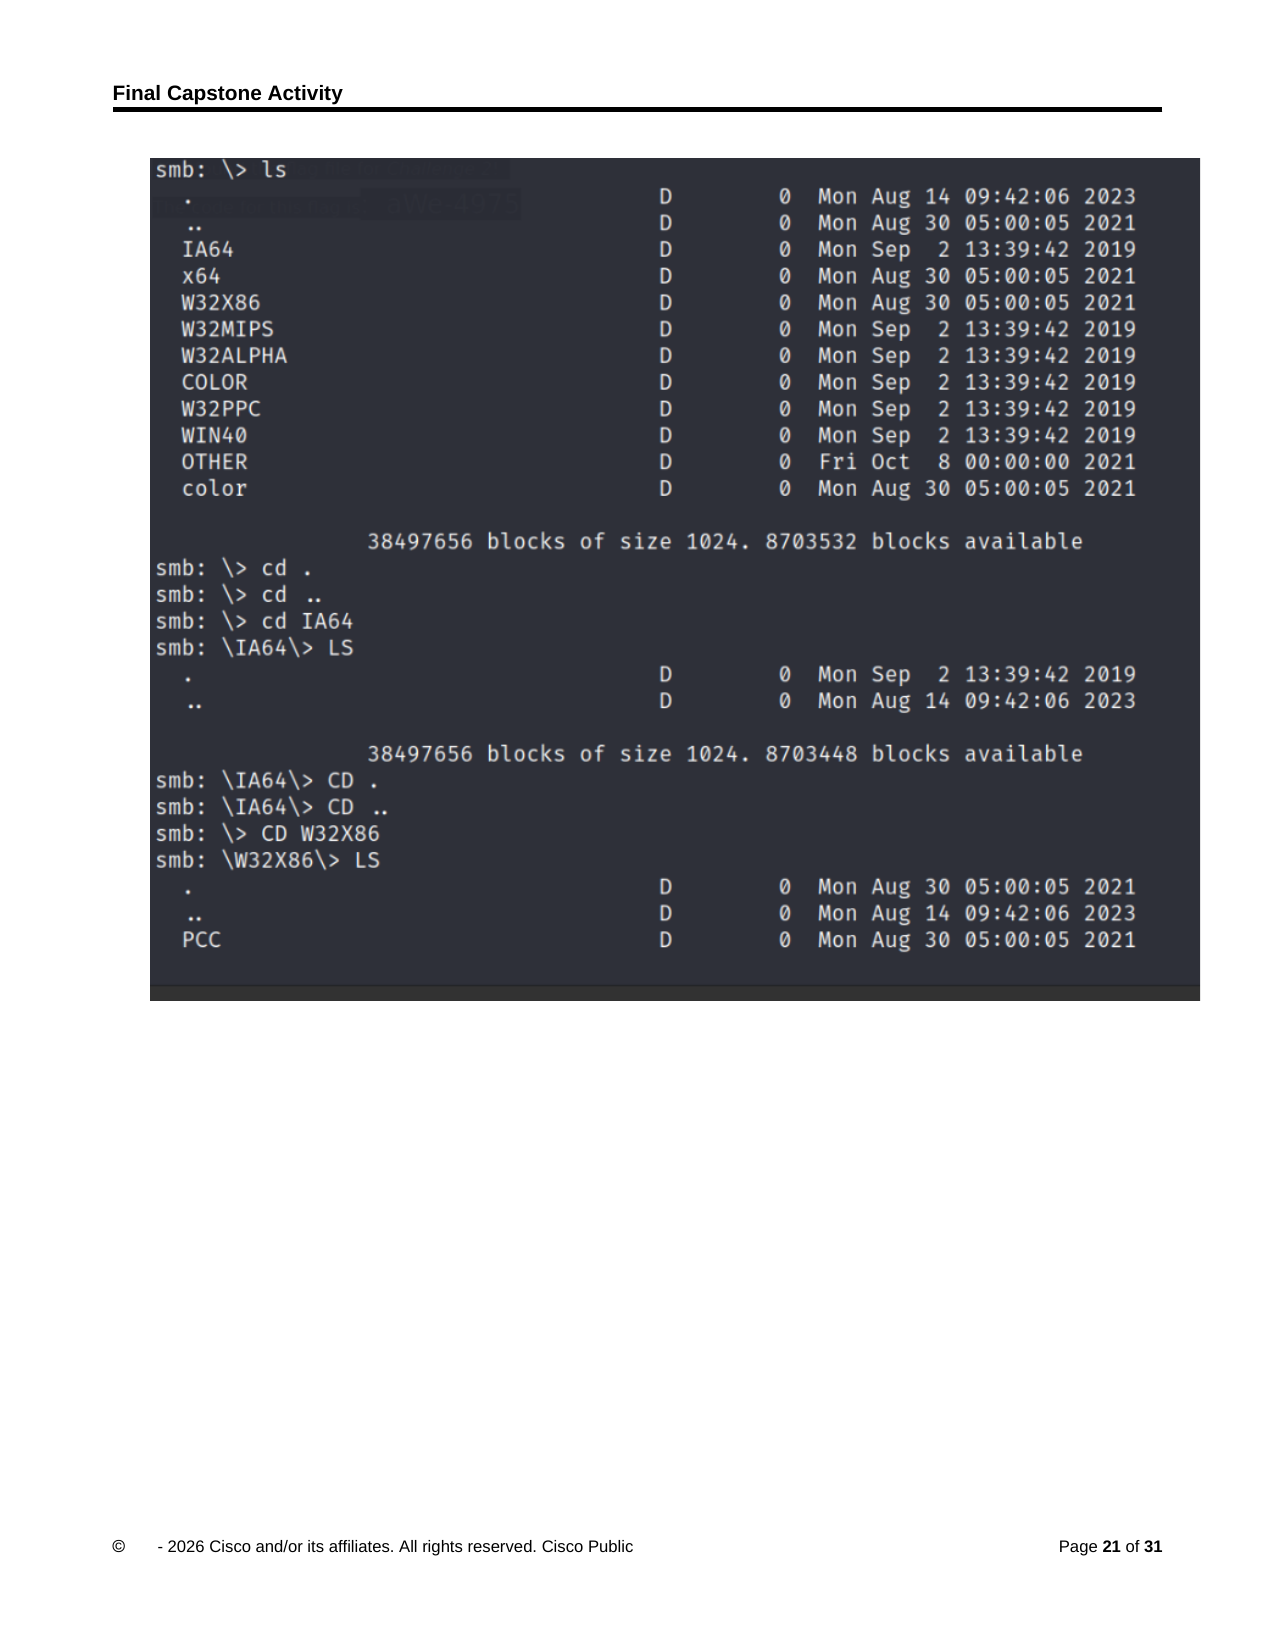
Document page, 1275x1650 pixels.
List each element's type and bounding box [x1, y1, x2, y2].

picture [150, 158, 1200, 1001]
